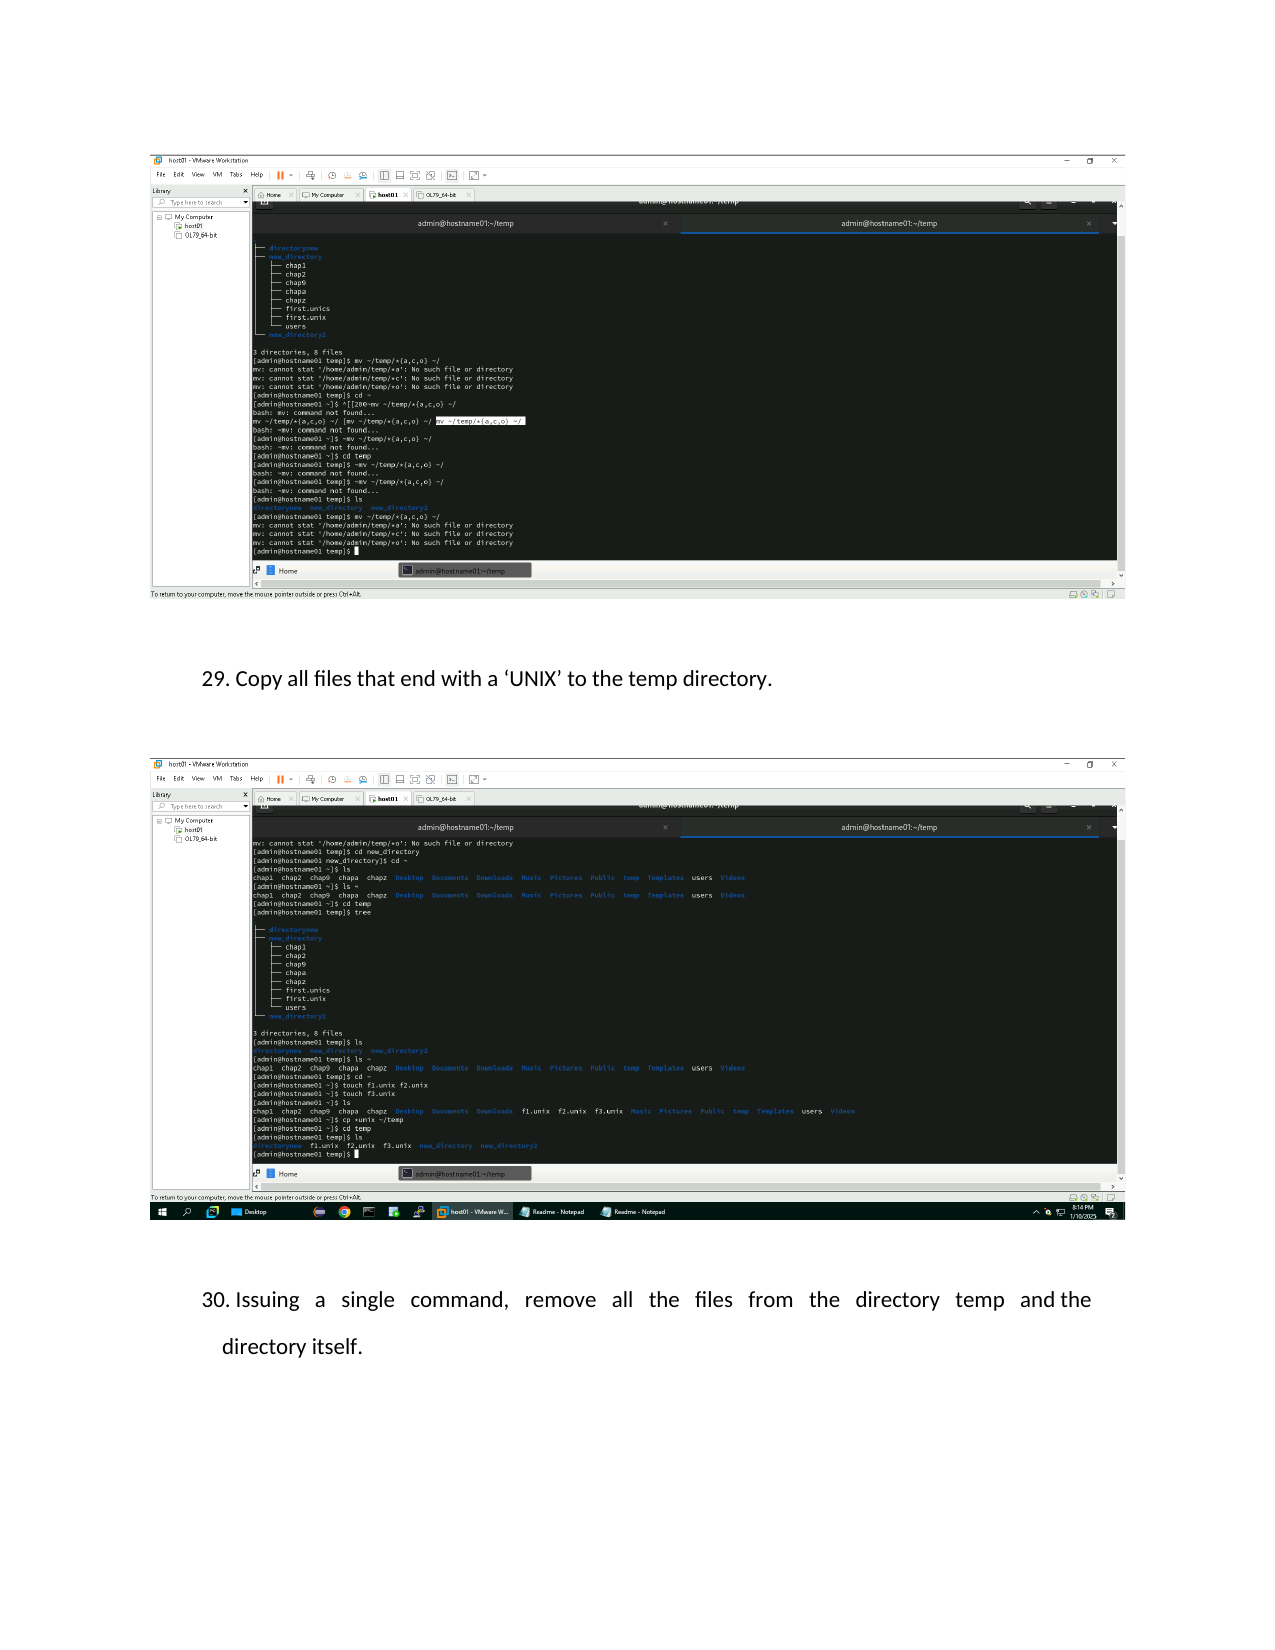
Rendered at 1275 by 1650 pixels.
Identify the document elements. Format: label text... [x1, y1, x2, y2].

text 29. Copy all files that end with a ‘UNIX’ to the temp directory. [150, 664, 1125, 692]
picture [150, 150, 1125, 599]
text 30. Issuing a single command, remove all the files from the directory temp and the [150, 1285, 1125, 1313]
picture [150, 758, 1125, 1220]
text directory itself. [150, 1332, 1125, 1360]
